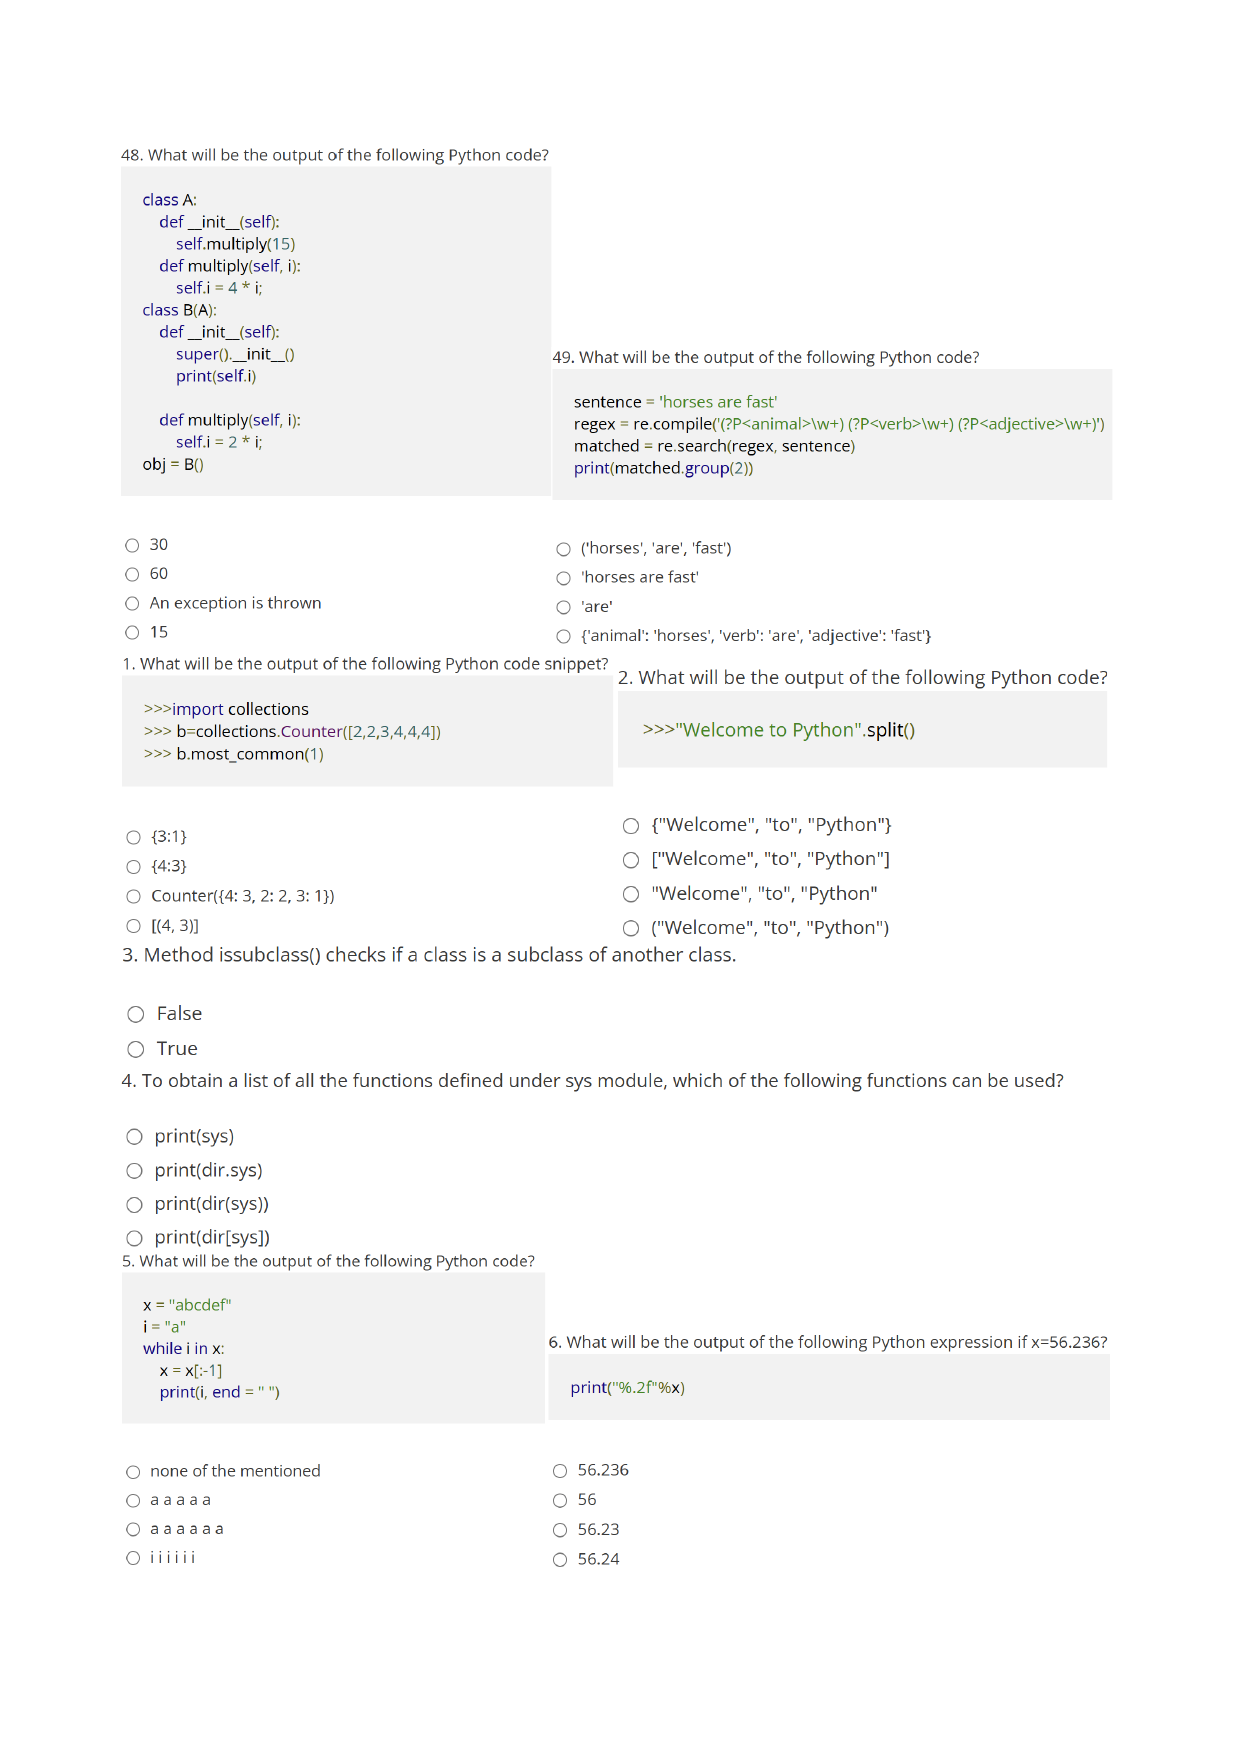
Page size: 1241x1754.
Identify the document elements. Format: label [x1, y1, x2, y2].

picture [118, 147, 1113, 649]
picture [118, 1067, 1069, 1248]
picture [118, 941, 743, 1066]
picture [118, 650, 1108, 940]
picture [118, 1250, 1110, 1571]
